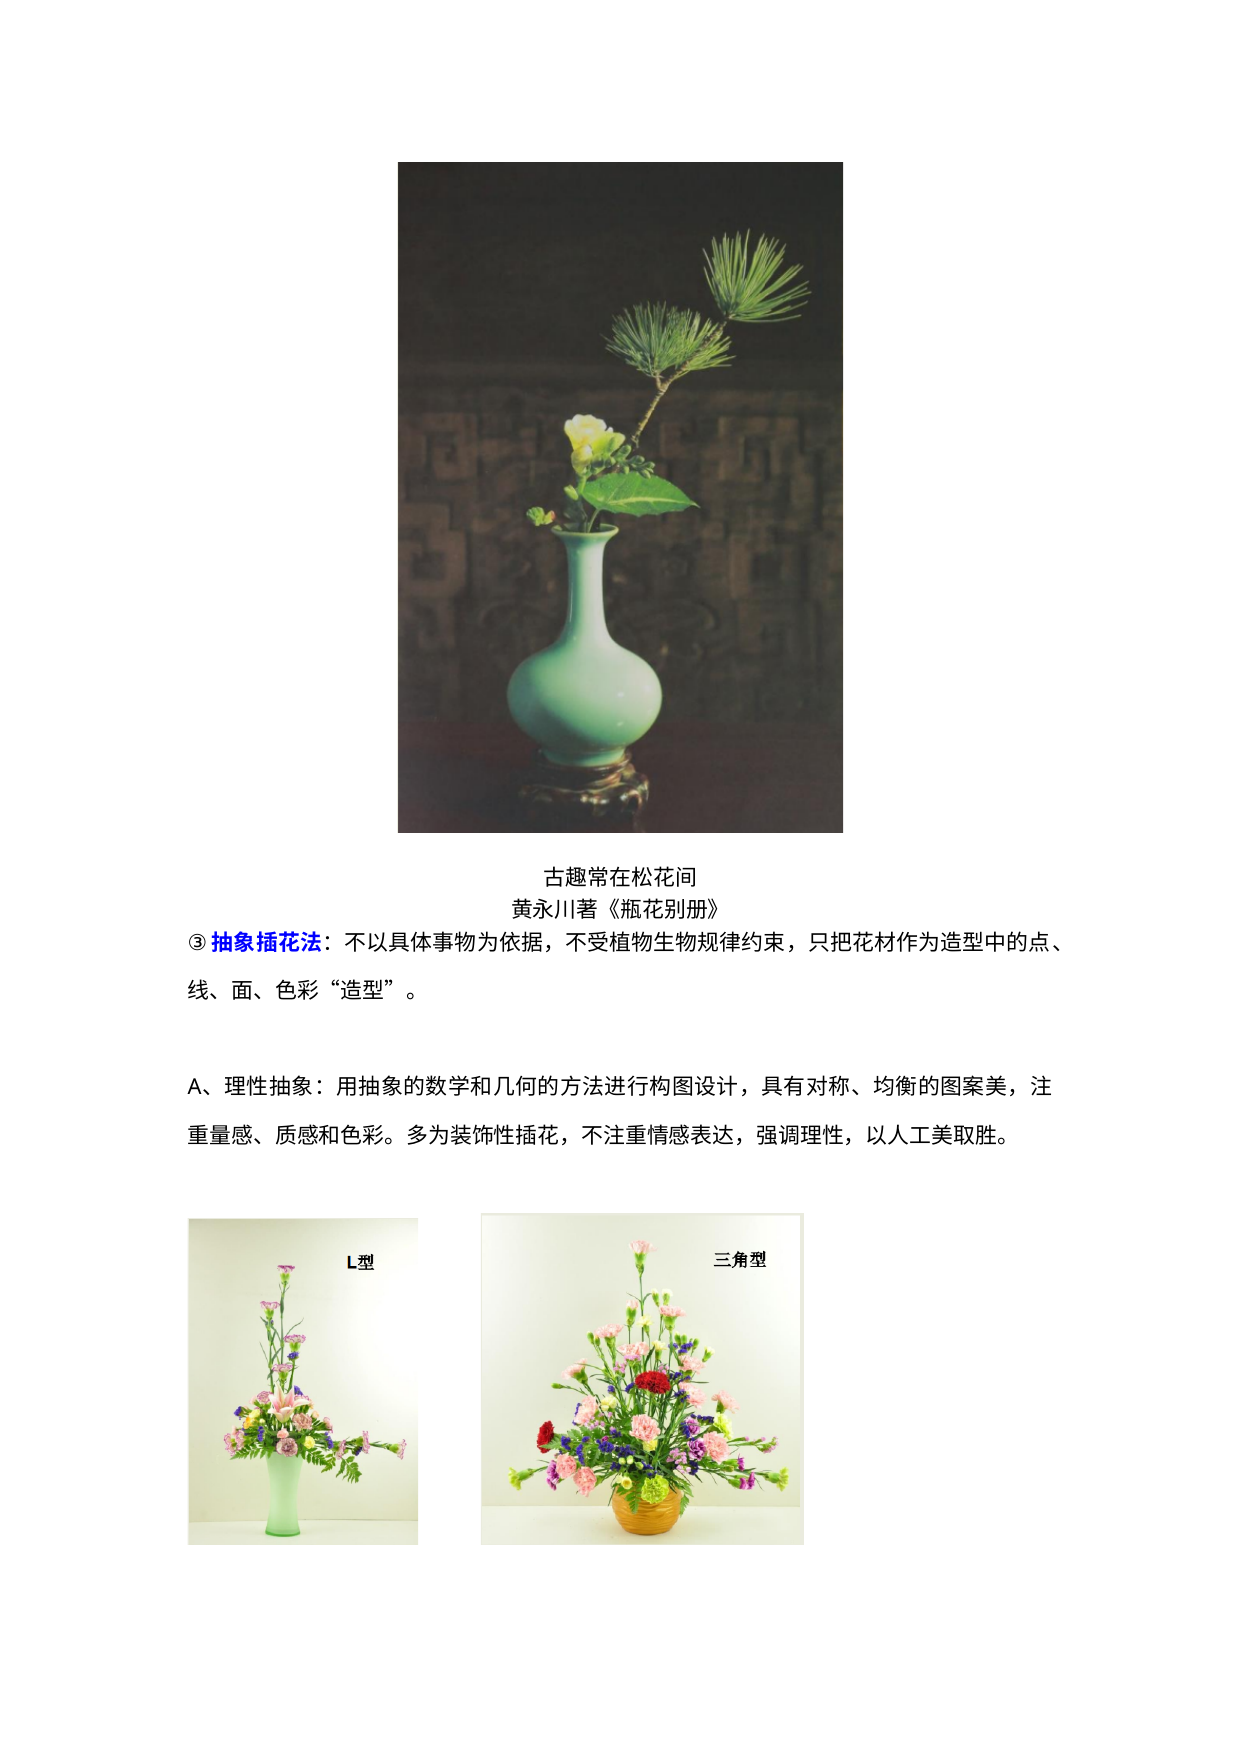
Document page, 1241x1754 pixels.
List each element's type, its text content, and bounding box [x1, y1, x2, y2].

text 黄永川著《瓶花别册》 [187, 892, 1053, 924]
text 古趣常在松花间 [187, 859, 1053, 892]
picture [480, 1213, 804, 1545]
picture [397, 162, 844, 833]
text ③抽象插花法：不以具体事物为依据，不受植物生物规律约束，只把花材作为造型中的点、线、面、色彩“造型”。 [187, 924, 1053, 1006]
picture [187, 1218, 419, 1545]
text A、理性抽象：用抽象的数学和几何的方法进行构图设计，具有对称、均衡的图案美，注重量感、质感和色彩。多为装饰性插花，不注重情感表达，强调理性，以人工美取胜。 [187, 1069, 1053, 1150]
